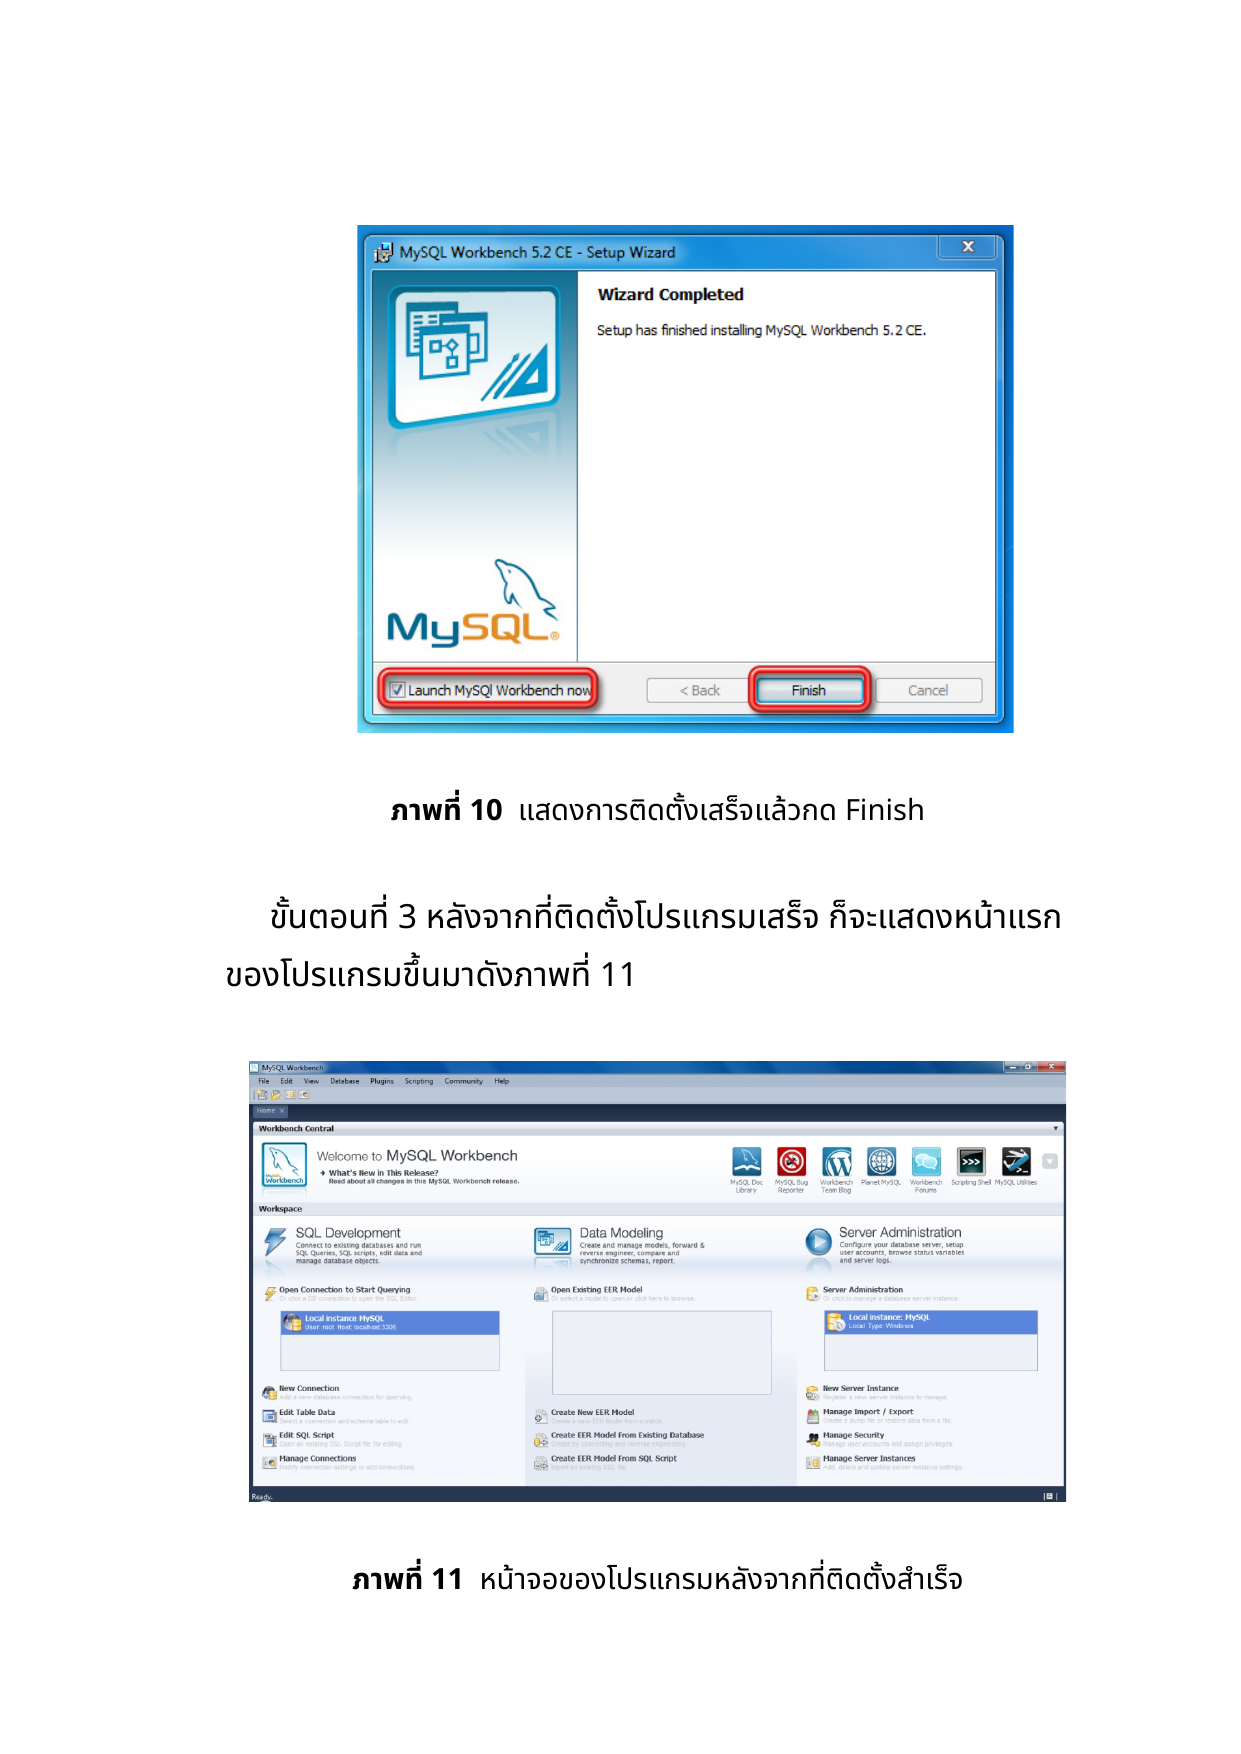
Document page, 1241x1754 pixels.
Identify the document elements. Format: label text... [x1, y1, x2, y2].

text ภาพที่ 11 หน้าจอของโปรแกรมหลังจากที่ติดตั้งสำเร็จ [225, 1558, 1090, 1603]
text ภาพที่ 10 แสดงการติดตั้งเสร็จแล้วกด Finish [225, 790, 1090, 834]
picture [249, 1061, 1067, 1502]
picture [357, 225, 1014, 733]
text ขั้นตอนที่ 3 หลังจากที่ติดตั้งโปรแกรมเสร็จ ก็จะแสดงหน้าแรกของโปรแกรมขึ้นมาดังภาพที่ 11 [225, 893, 1090, 1001]
